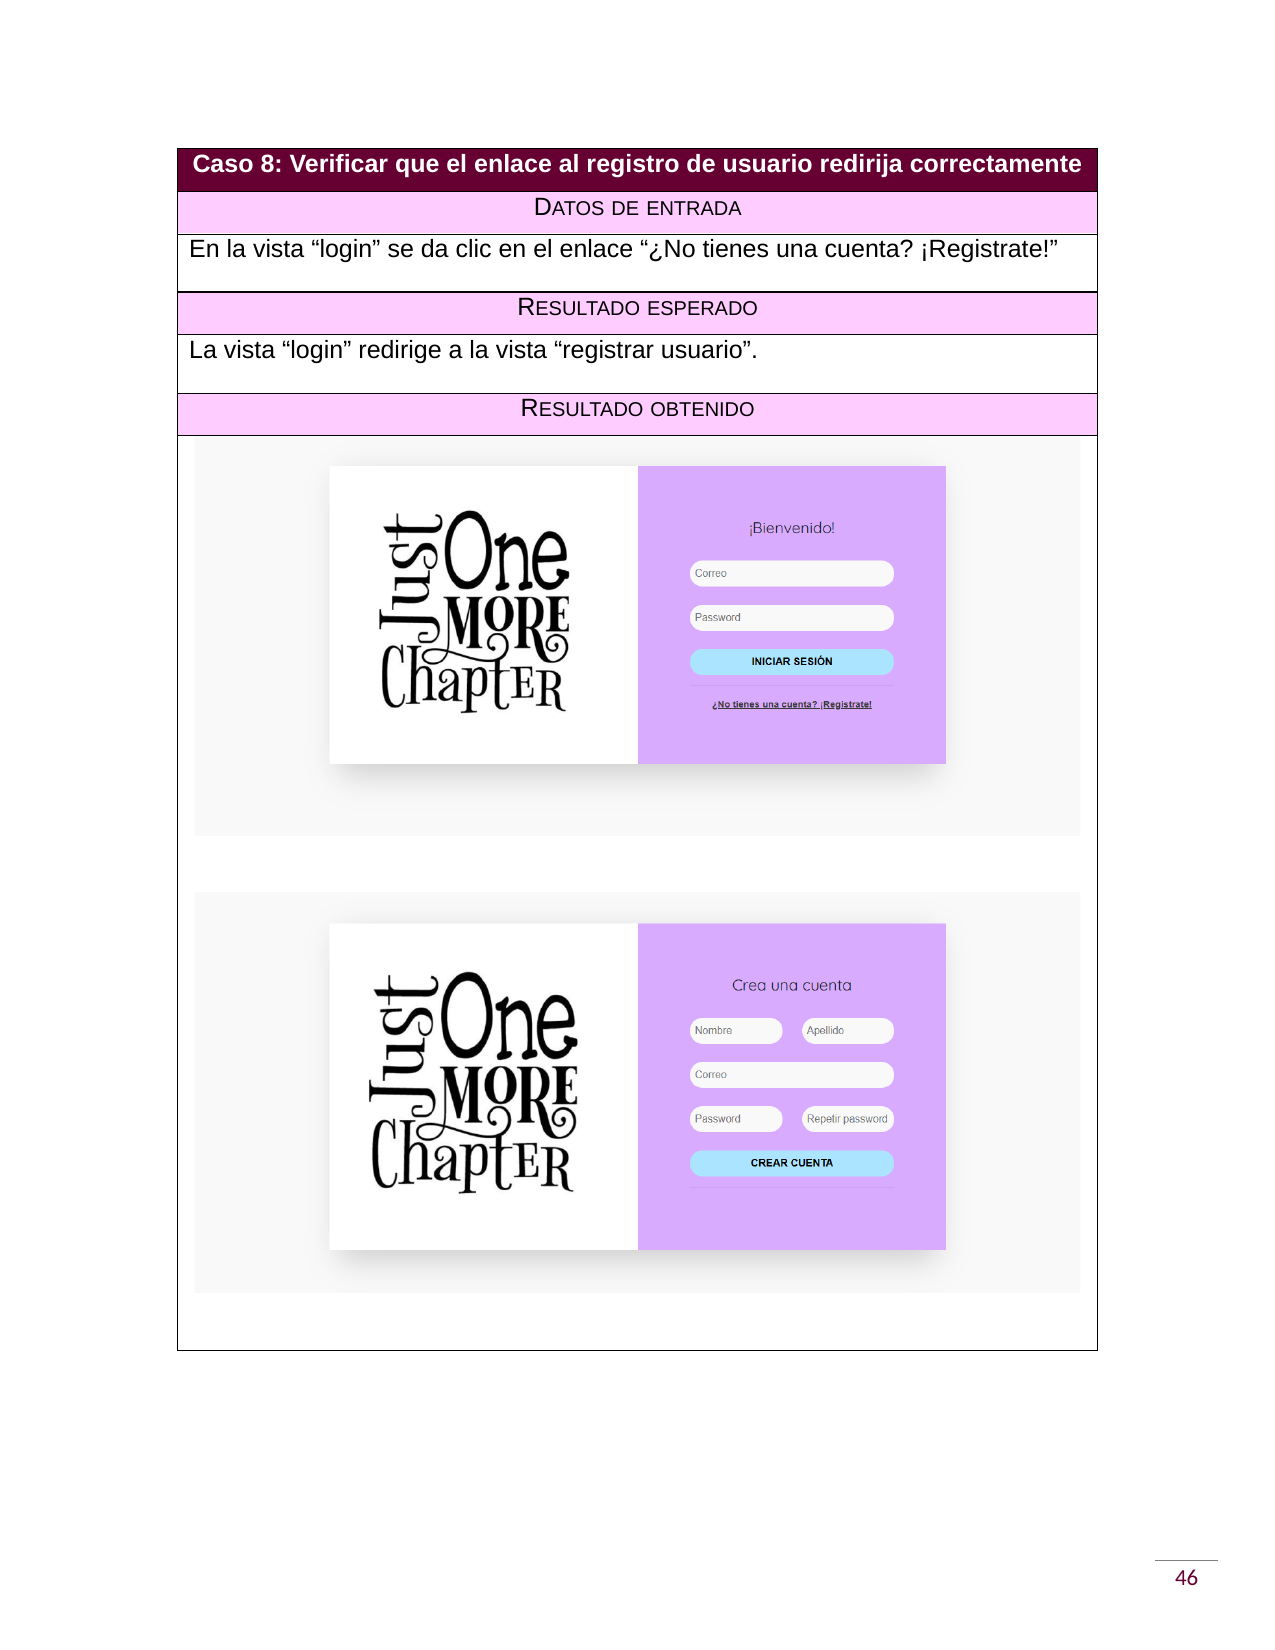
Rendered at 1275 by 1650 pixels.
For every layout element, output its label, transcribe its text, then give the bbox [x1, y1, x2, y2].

picture [194, 436, 1081, 836]
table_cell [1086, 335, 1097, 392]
table_cell [178, 436, 1097, 1350]
table_cell Resultado obtenido [178, 394, 1097, 435]
table_cell Resultado esperado [178, 293, 1097, 334]
table_cell Datos de entrada [178, 192, 1097, 233]
picture [194, 892, 1081, 1293]
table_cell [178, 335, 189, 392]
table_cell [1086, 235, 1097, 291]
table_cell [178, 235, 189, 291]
table_header Caso 8: Verificar que el enlace al registro de usuario redirija correctamente [178, 149, 1097, 191]
